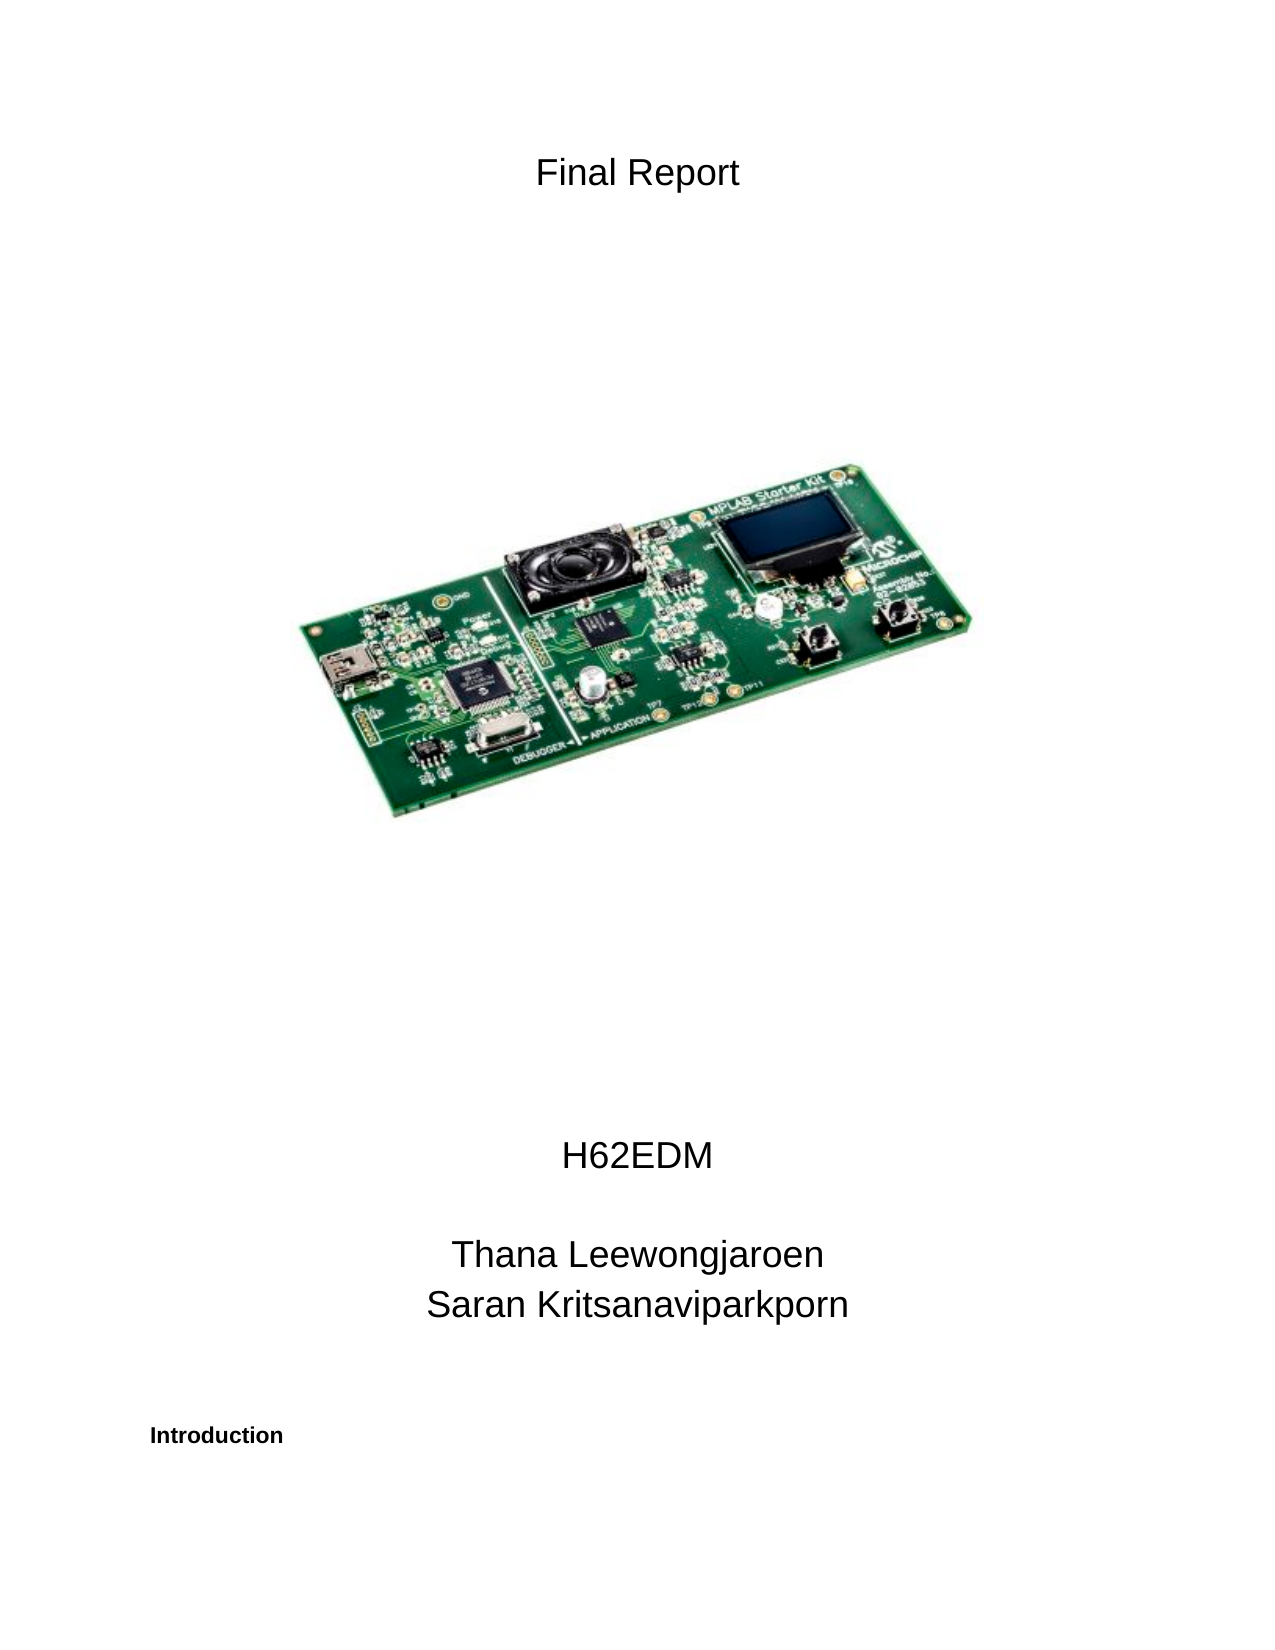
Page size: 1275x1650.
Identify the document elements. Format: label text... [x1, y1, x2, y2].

text Introduction [150, 1422, 1125, 1448]
text Thana Leewongjaroen [150, 1232, 1125, 1276]
text Saran Kritsanaviparkporn [150, 1282, 1125, 1325]
picture [290, 447, 985, 832]
text H62EDM [150, 1133, 1125, 1176]
text Final Report [150, 150, 1125, 193]
